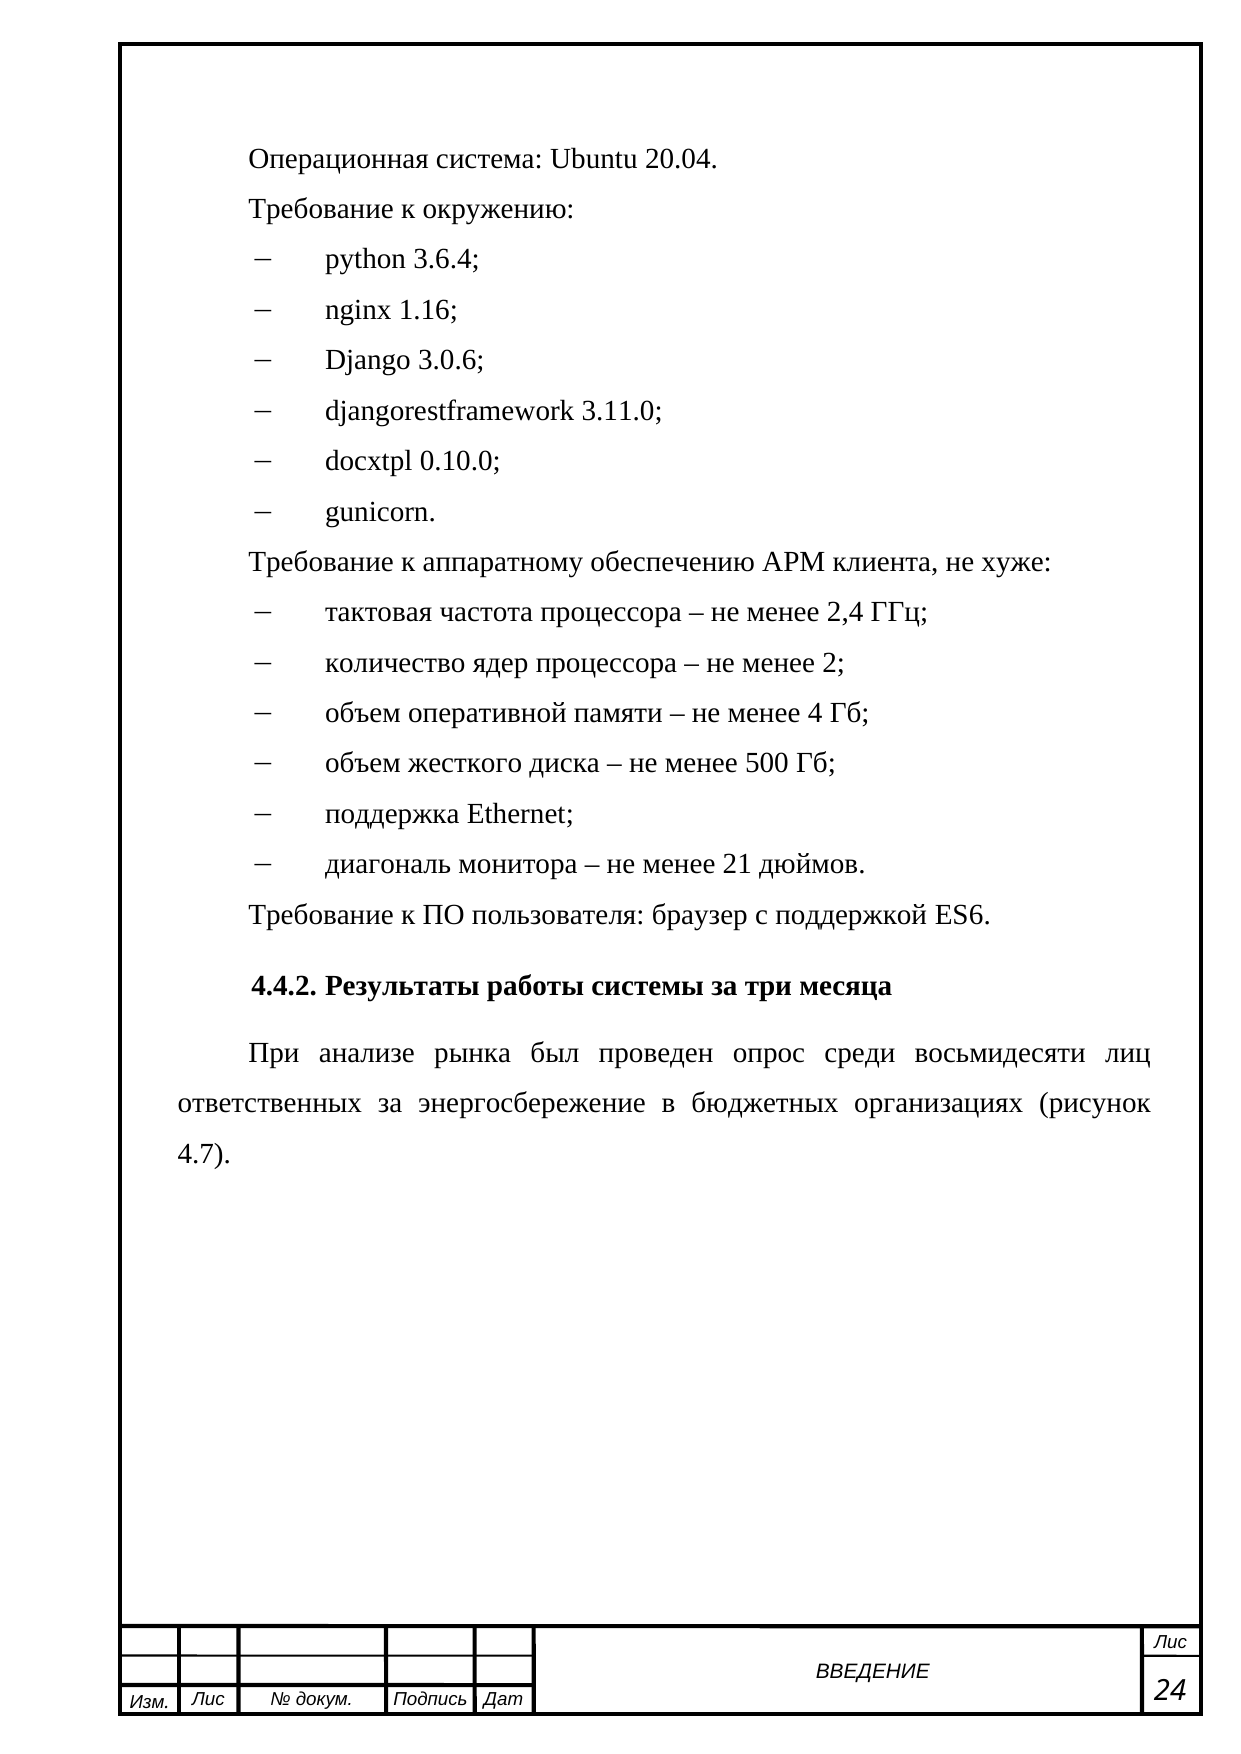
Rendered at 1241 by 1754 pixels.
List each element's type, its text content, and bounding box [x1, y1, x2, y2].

text При анализе рынка был проведен опрос среди восьмидесяти лиц ответственных за энергосбережение в бюджетных организациях (рисунок 4.7). [177, 1035, 1152, 1169]
list тактовая частота процессора – не менее 2,4 ГГц; [177, 594, 1152, 628]
subtitle Результаты работы системы за три месяца [177, 968, 1152, 1002]
list количество ядер процессора – не менее 2; [177, 645, 1152, 678]
list диагональ монитора – не менее 21 дюймов. [177, 846, 1152, 880]
list объем оперативной памяти – не менее 4 Гб; [177, 695, 1152, 729]
text Требование к ПО пользователя: браузер с поддержкой ES6. [177, 897, 1152, 930]
list поддержка Ethernet; [177, 796, 1152, 830]
text Операционная система: Ubuntu 20.04. [177, 141, 1152, 174]
text Требование к аппаратному обеспечению АРМ клиента, не хуже: [177, 544, 1152, 578]
list Django 3.0.6; [177, 342, 1152, 376]
list gunicorn. [177, 494, 1152, 527]
list python 3.6.4; [177, 242, 1152, 275]
list объем жесткого диска – не менее 500 Гб; [177, 746, 1152, 779]
list nginx 1.16; [177, 292, 1152, 326]
text Требование к окружению: [177, 191, 1152, 225]
list djangorestframework 3.11.0; [177, 393, 1152, 426]
list docxtpl 0.10.0; [177, 443, 1152, 477]
